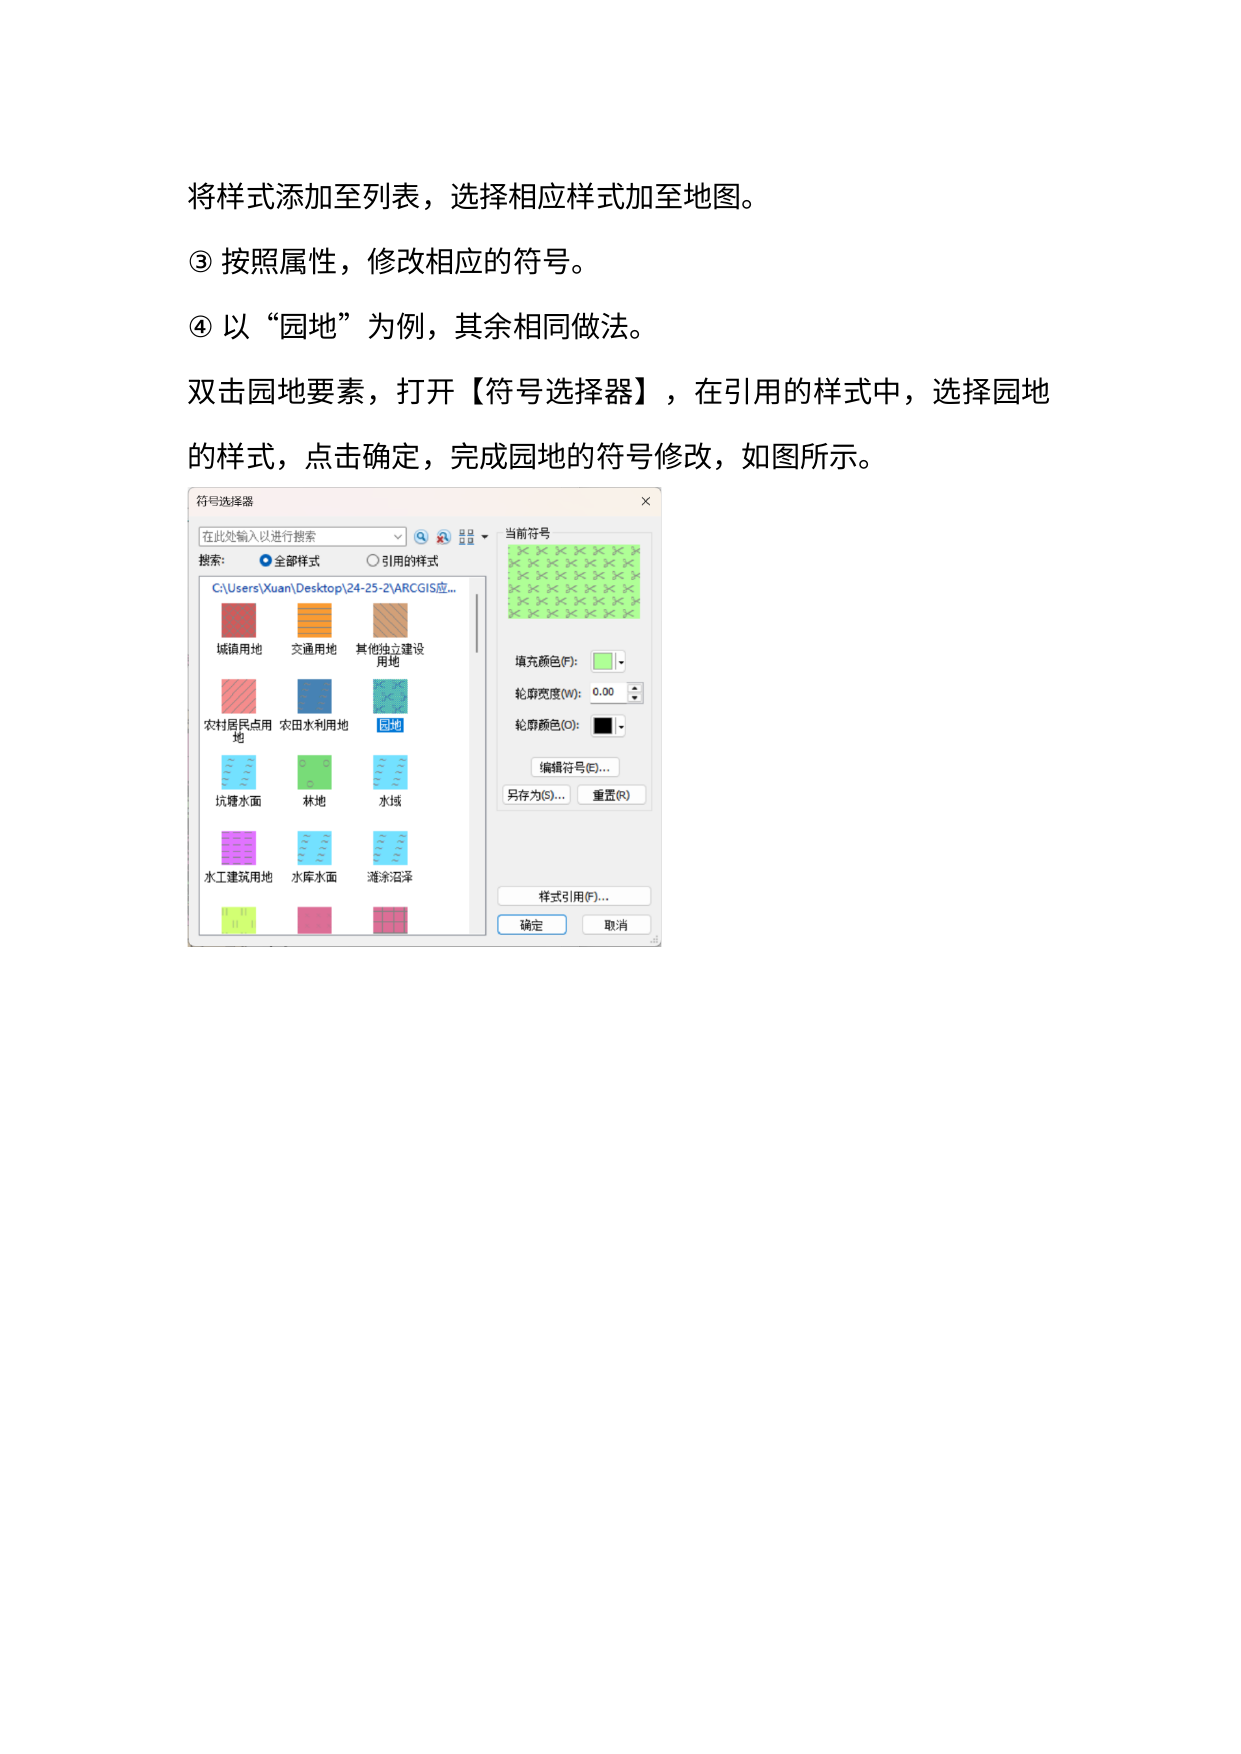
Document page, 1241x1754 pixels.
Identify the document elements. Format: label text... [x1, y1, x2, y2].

list ③ 按照属性，修改相应的符号。 [187, 227, 1053, 292]
list 双击园地要素，打开【符号选择器】，在引用的样式中，选择园地的样式，点击确定，完成园地的符号修改，如图所示。 [187, 357, 1053, 487]
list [187, 162, 1053, 227]
list ④ 以“园地”为例，其余相同做法。 [187, 292, 1053, 357]
picture [187, 487, 662, 947]
